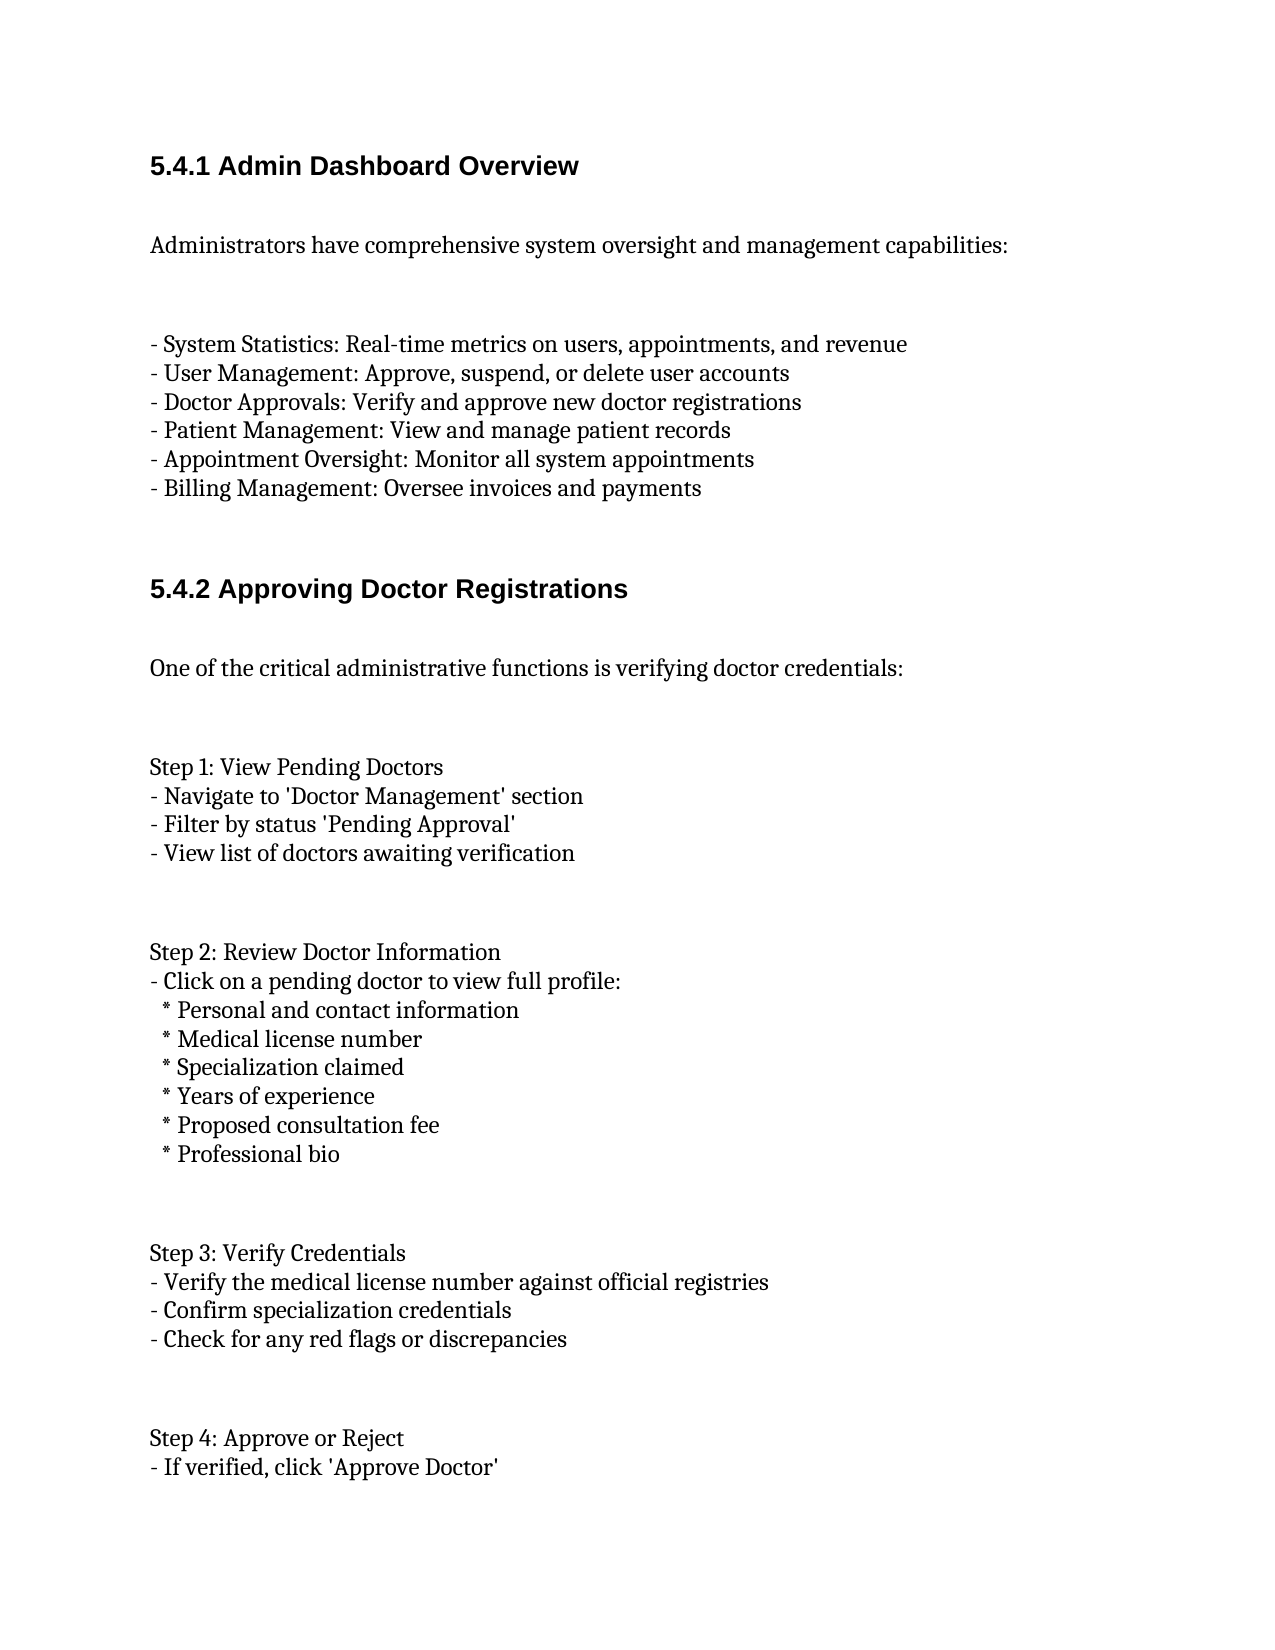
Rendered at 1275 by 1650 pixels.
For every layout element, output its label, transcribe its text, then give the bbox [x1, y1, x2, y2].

text Administrators have comprehensive system oversight and management capabilities: [150, 231, 1125, 259]
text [150, 1424, 1125, 1482]
subtitle 5.4.1 Admin Dashboard Overview [150, 150, 1125, 181]
text Step 2: Review Doctor Information - Click on a pending doctor to view full profile: * Personal and contact information * Medical license number * Specialization claimed * Years of experience * Proposed consultation fee * Professional bio [150, 938, 1125, 1168]
subtitle 5.4.2 Approving Doctor Registrations [150, 573, 1125, 604]
text Step 3: Verify Credentials - Verify the medical license number against official registries - Confirm specialization credentials - Check for any red flags or discrepancies [150, 1239, 1125, 1354]
text - System Statistics: Real-time metrics on users, appointments, and revenue - User Management: Approve, suspend, or delete user accounts - Doctor Approvals: Verify and approve new doctor registrations - Patient Management: View and manage patient records - Appointment Oversight: Monitor all system appointments - Billing Management: Oversee invoices and payments [150, 330, 1125, 502]
text Step 1: View Pending Doctors - Navigate to 'Doctor Management' section - Filter by status 'Pending Approval' - View list of doctors awaiting verification [150, 753, 1125, 868]
text One of the critical administrative functions is verifying doctor credentials: [150, 654, 1125, 682]
